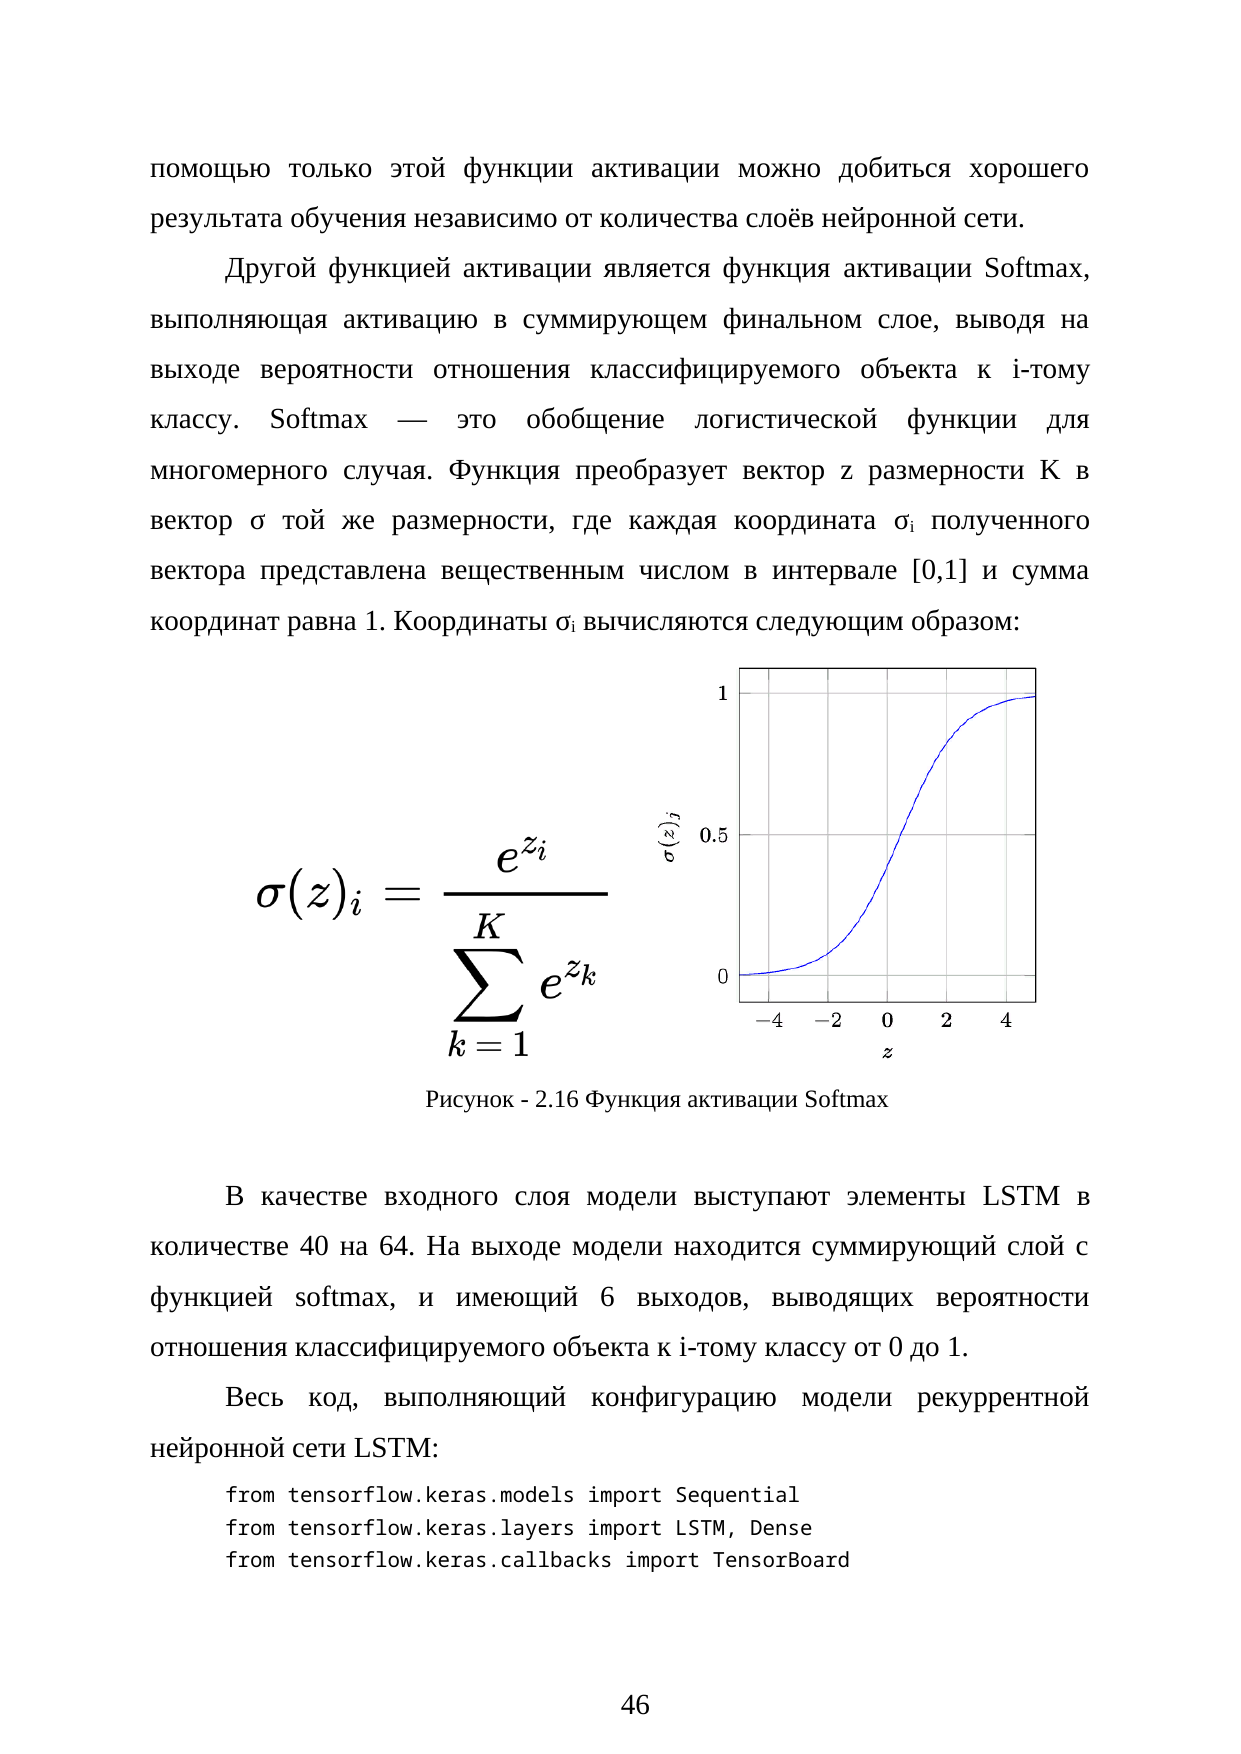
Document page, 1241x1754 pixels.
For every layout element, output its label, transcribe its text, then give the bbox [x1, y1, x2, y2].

text Другой функцией активации является функция активации Softmax, выполняющая активацию в суммирующем финальном слое, выводя на выходе вероятности отношения классифицируемого объекта к i-тому классу. Softmax — это обобщение логистической функции для многомерного случая. Функция преобразует вектор z размерности K в вектор σ той же размерности, где каждая координата σi полученного вектора представлена вещественным числом в интервале [0,1] и сумма координат равна 1. Координаты σi вычисляются следующим образом: [150, 251, 1090, 636]
text Рисунок - 2.16 Функция активации Softmax [150, 1084, 1090, 1113]
text В качестве входного слоя модели выступают элементы LSTM в количестве 40 на 64. На выходе модели находится суммирующий слой с функцией softmax, и имеющий 6 выходов, выводящих вероятности отношения классифицируемого объекта к i-тому классу от 0 до 1. [150, 1178, 1090, 1363]
picture [255, 832, 614, 1067]
text from tensorflow.keras.models import Sequential [150, 1480, 1090, 1508]
text Весь код, выполняющий конфигурацию модели рекуррентной нейронной сети LSTM: [150, 1379, 1090, 1463]
text from tensorflow.keras.callbacks import TensorBoard [150, 1545, 1090, 1574]
text from tensorflow.keras.layers import LSTM, Dense [150, 1513, 1090, 1541]
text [150, 150, 1090, 234]
picture [646, 653, 1060, 1067]
